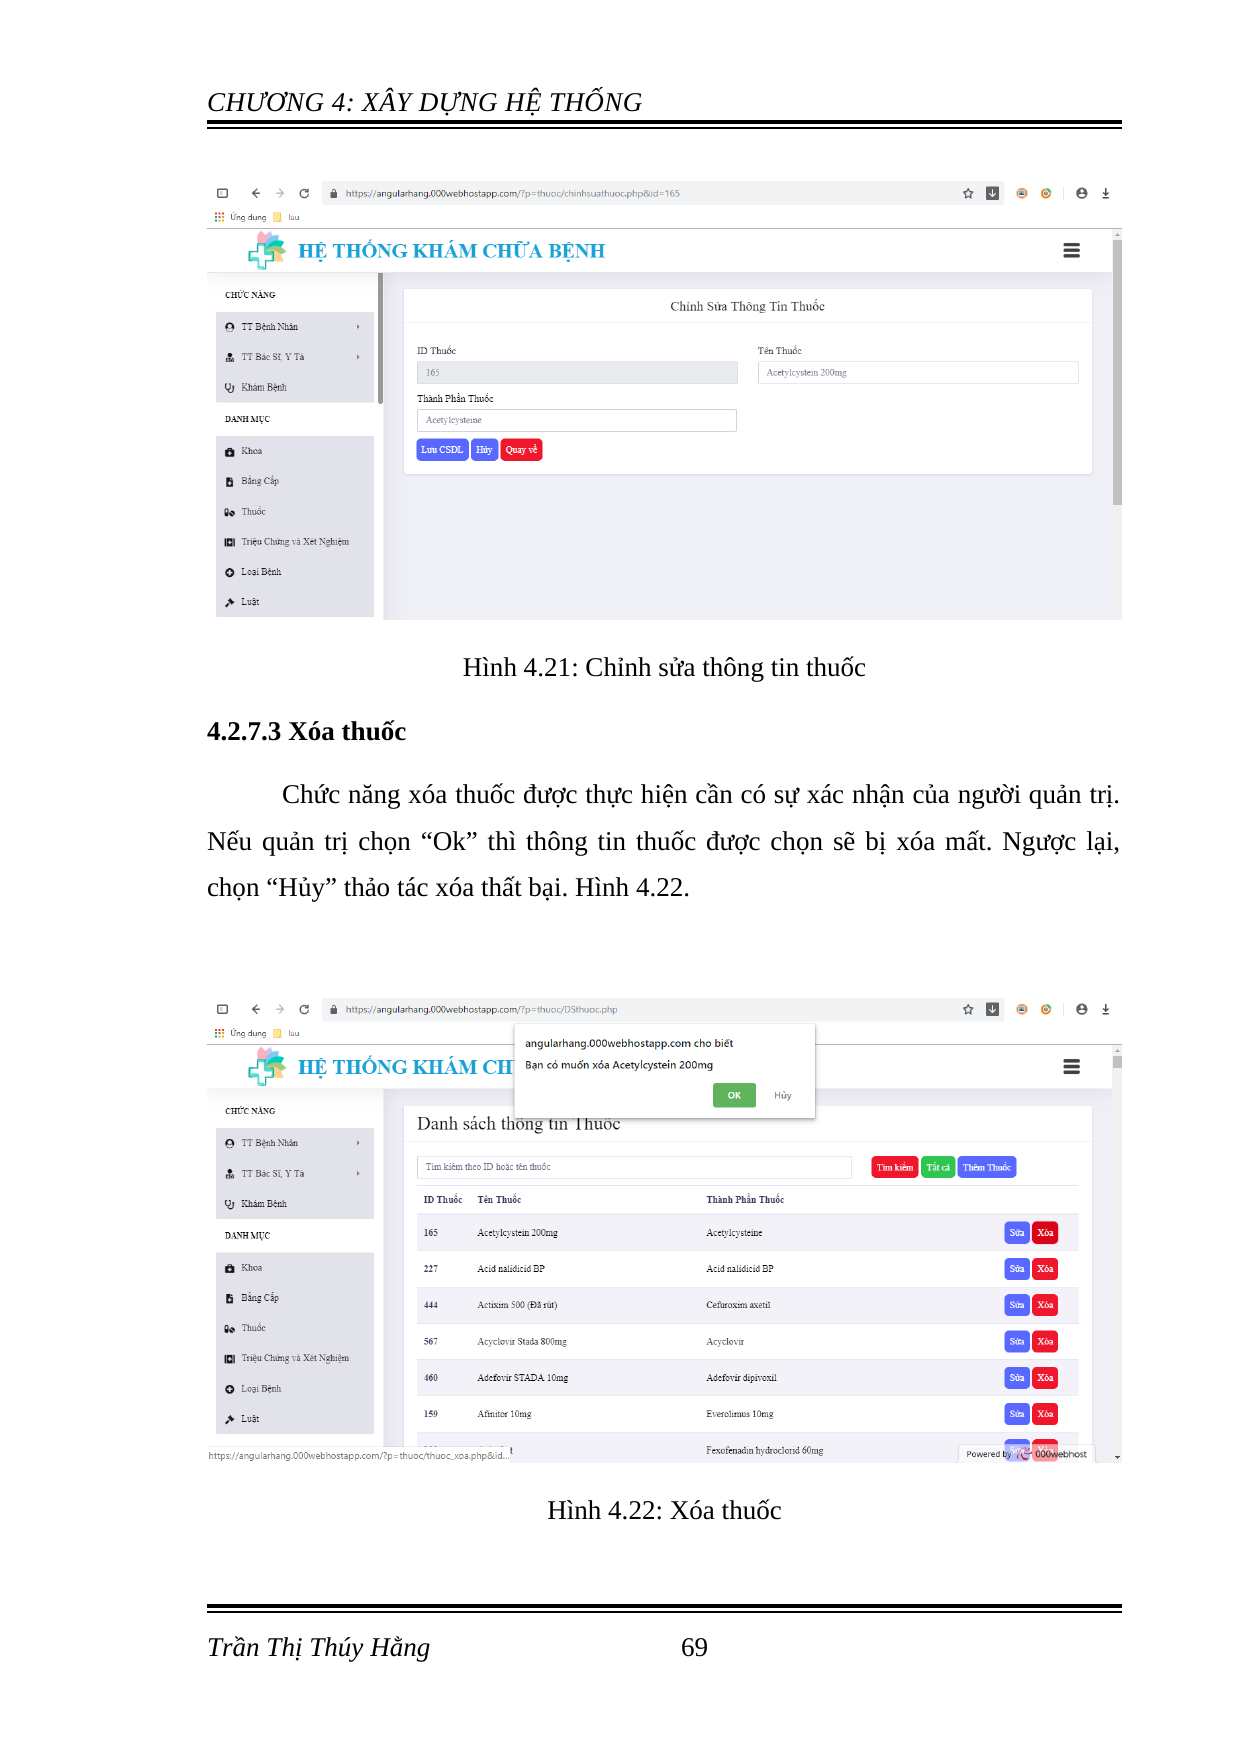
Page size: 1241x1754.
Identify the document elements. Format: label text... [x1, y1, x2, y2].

text Hình 4.21: Chỉnh sửa thông tin thuốc [207, 652, 1122, 683]
text Chức năng xóa thuốc được thực hiện cần có sự xác nhận của người quản trị. Nếu quản trị chọn “Ok” thì thông tin thuốc được chọn sẽ bị xóa mất. Ngược lại, chọn “Hủy” thảo tác xóa thất bại. Hình 4.22. [207, 778, 1122, 903]
text Hình 4.22: Xóa thuốc [207, 1494, 1122, 1526]
picture [206, 998, 1123, 1463]
picture [206, 177, 1123, 620]
text 4.2.7.3 Xóa thuốc [207, 715, 1122, 746]
